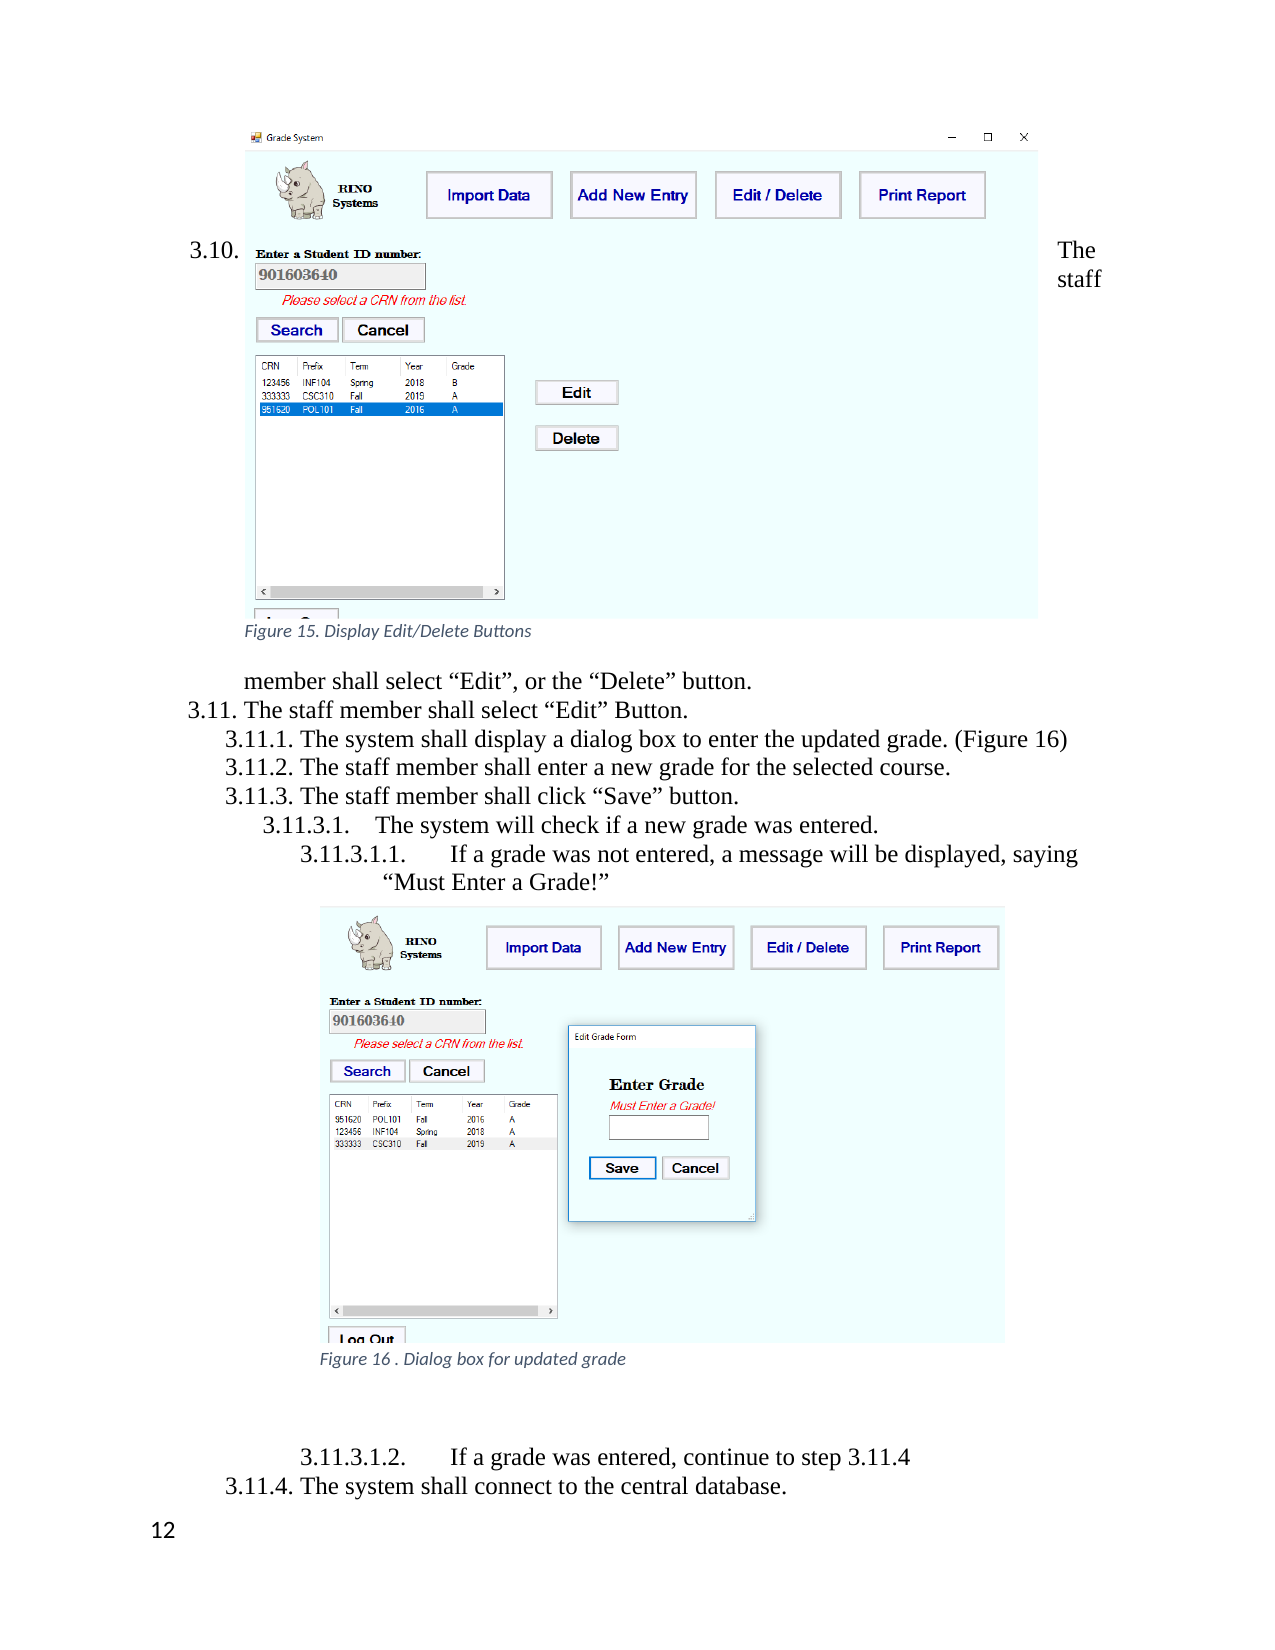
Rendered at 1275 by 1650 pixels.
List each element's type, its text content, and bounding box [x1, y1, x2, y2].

list If a grade was not entered, a message will be displayed, saying “Must Enter a Grade!” [300, 839, 1125, 896]
list The staff member shall click “Save” button. [225, 781, 1125, 810]
list The staff member shall select “Edit” Button. [187, 695, 1125, 724]
picture [319, 902, 1005, 1345]
list The system shall display a dialog box to enter the updated grade. (Figure 16) [225, 724, 1125, 752]
list The staff member shall select “Edit”, or the “Delete” button. [189, 235, 1125, 695]
list If a grade was entered, continue to step 3.11.4 [300, 1442, 1125, 1471]
list The staff member shall enter a new grade for the selected course. [225, 752, 1125, 781]
list The system will check if a new grade was entered. [262, 810, 1125, 839]
picture [244, 126, 1038, 618]
list The system shall connect to the central database. [225, 1471, 1125, 1500]
